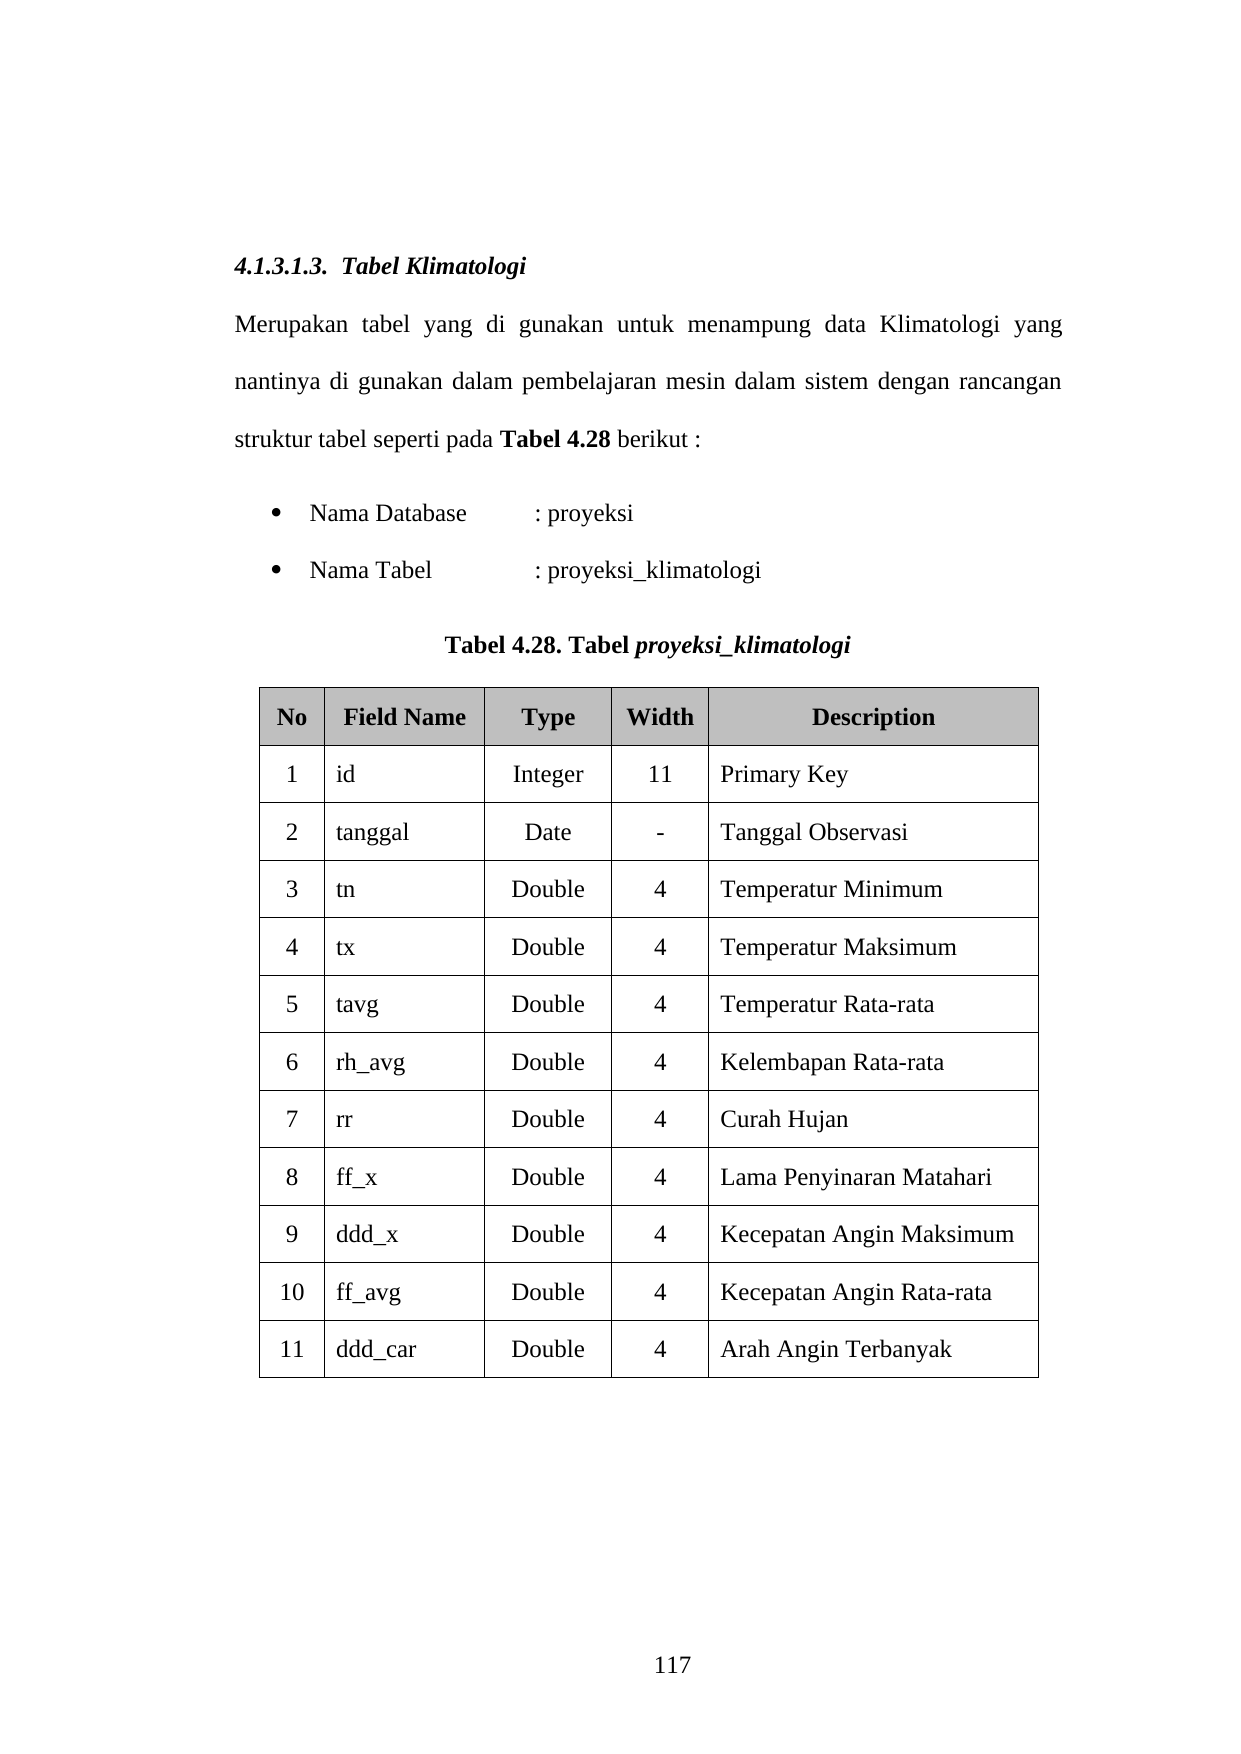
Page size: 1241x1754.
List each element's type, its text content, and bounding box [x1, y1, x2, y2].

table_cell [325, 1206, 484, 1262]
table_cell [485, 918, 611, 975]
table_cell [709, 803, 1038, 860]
list Nama Database : proyeksi [272, 498, 1063, 527]
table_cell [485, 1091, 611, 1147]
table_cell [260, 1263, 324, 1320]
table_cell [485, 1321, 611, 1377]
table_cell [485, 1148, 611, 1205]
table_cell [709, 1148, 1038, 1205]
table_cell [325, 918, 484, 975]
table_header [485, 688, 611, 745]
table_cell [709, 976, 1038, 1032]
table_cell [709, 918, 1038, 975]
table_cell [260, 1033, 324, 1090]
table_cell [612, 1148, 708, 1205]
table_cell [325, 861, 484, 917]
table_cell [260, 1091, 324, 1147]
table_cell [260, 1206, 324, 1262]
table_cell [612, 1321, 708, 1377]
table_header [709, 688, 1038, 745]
list Nama Tabel : proyeksi_klimatologi [272, 556, 1063, 584]
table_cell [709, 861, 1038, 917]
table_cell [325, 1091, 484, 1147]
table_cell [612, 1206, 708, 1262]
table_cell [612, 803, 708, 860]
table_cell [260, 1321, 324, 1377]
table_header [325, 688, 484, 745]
subtitle Tabel Klimatologi [234, 251, 1063, 280]
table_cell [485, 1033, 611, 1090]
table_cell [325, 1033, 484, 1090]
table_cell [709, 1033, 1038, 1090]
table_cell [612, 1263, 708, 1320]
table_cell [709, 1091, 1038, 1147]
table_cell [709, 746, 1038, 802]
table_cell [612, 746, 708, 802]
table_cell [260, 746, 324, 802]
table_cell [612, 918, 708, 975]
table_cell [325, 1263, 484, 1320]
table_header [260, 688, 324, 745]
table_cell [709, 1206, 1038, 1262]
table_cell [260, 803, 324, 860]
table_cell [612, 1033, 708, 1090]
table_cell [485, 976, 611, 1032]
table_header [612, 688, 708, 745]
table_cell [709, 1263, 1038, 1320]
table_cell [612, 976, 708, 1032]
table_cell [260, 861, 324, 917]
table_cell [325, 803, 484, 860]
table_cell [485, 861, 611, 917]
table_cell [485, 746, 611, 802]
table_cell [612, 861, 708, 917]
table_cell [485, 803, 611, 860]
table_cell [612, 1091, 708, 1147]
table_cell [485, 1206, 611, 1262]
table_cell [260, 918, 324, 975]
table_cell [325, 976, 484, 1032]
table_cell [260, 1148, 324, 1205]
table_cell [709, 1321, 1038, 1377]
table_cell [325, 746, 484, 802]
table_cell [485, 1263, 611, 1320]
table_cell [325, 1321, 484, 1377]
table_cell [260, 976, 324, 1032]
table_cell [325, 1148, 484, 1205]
